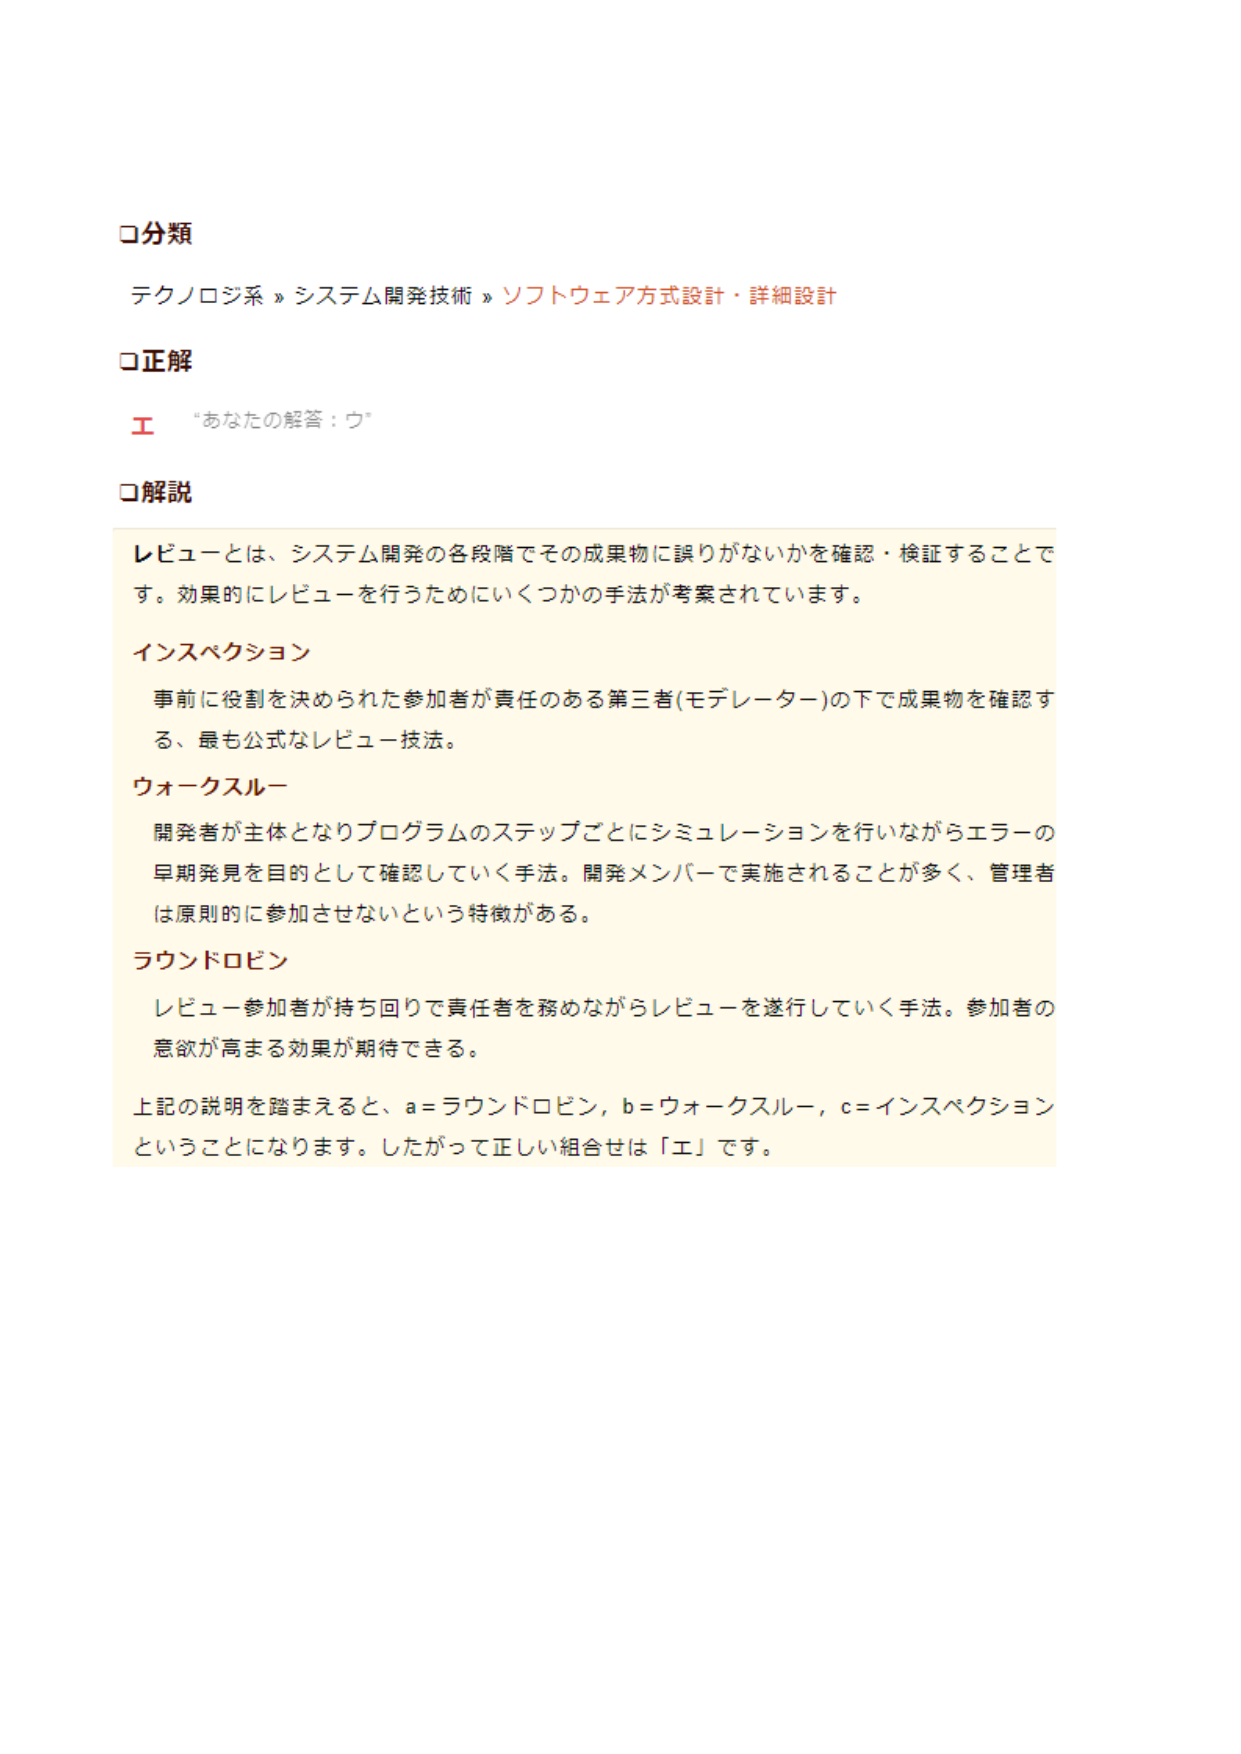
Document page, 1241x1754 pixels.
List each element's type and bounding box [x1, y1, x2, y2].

picture [112, 202, 907, 449]
picture [112, 464, 1057, 1167]
